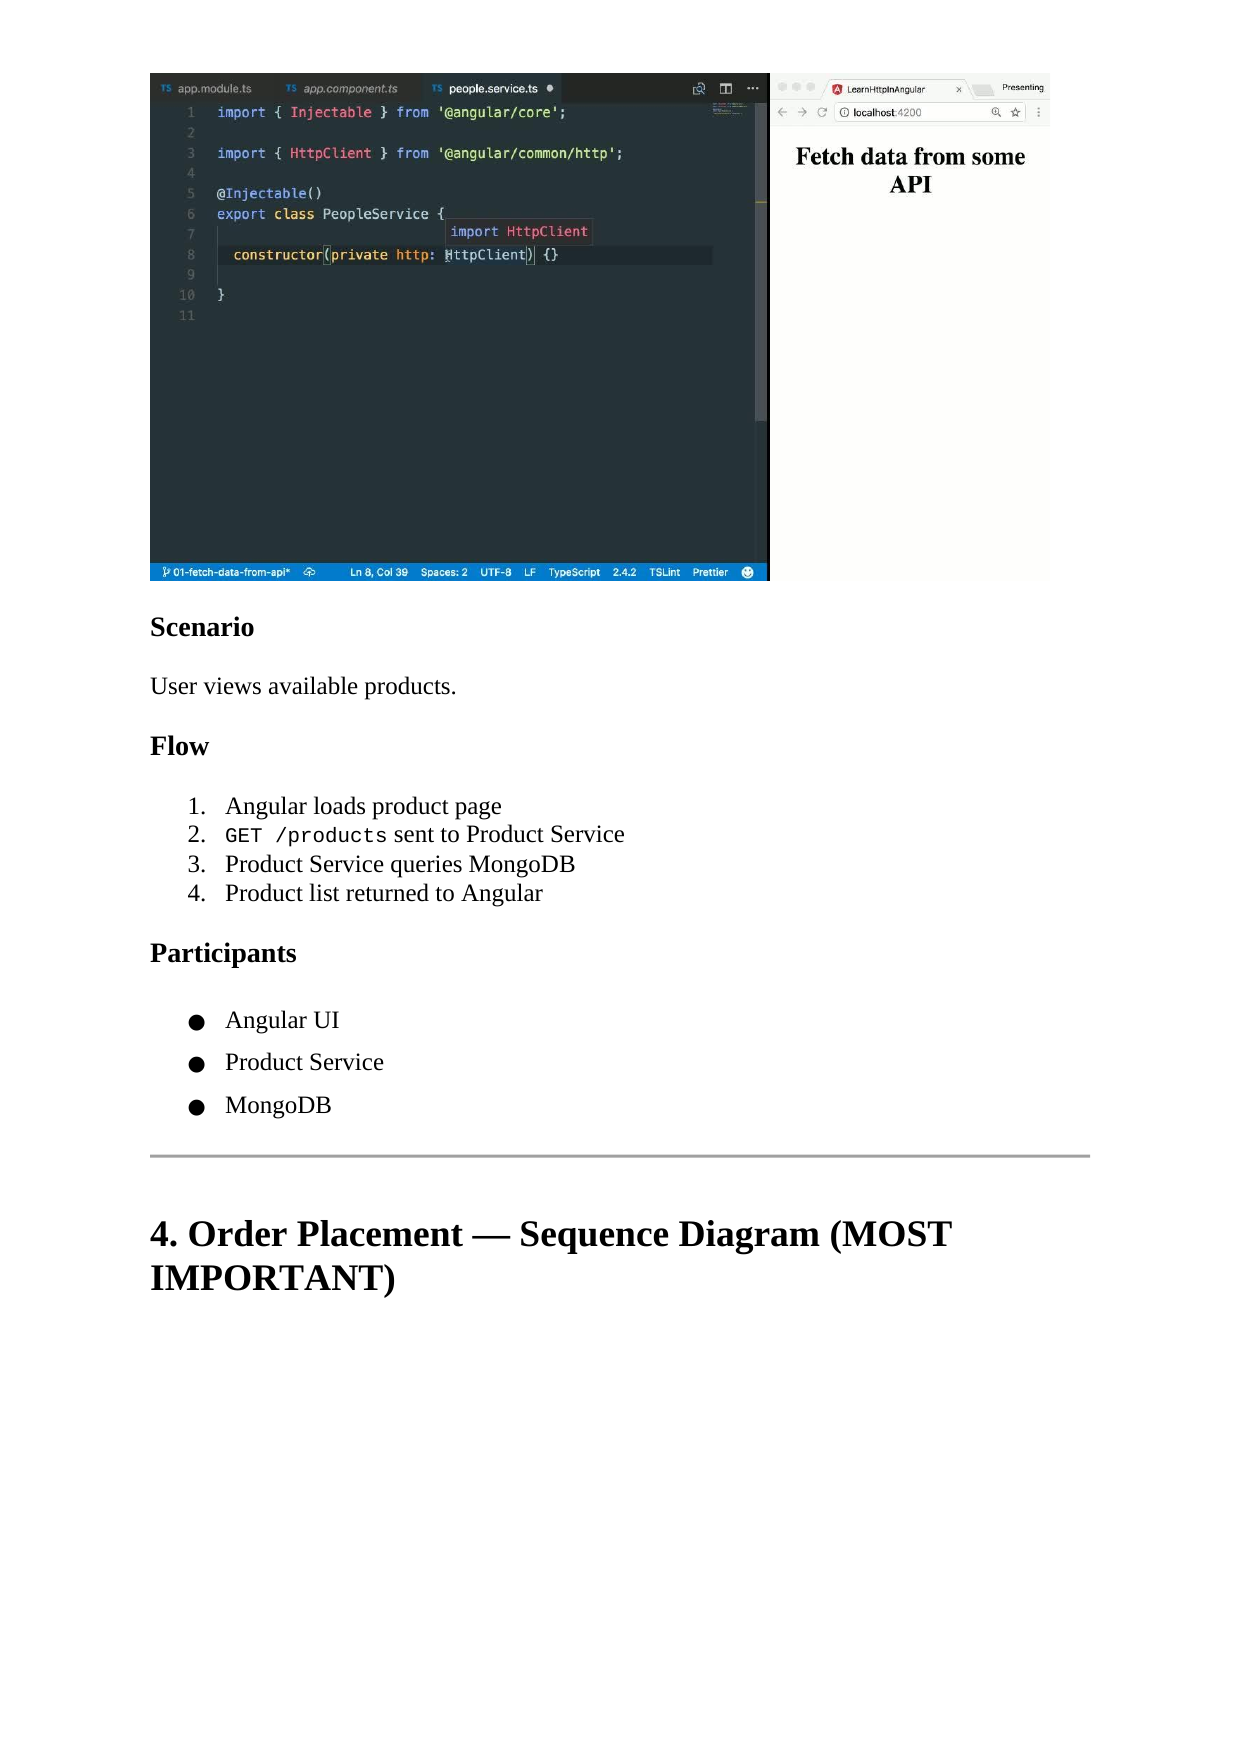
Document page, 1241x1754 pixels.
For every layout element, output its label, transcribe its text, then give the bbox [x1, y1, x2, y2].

list Angular loads product page [187, 791, 1090, 819]
text 4. Order Placement — Sequence Diagram (MOST IMPORTANT) [150, 1212, 1090, 1298]
list Product list returned to Angular [187, 878, 1090, 907]
list Product Service [187, 1040, 1090, 1083]
list Product Service queries MongoDB [187, 849, 1090, 878]
list MongoDB [187, 1083, 1090, 1125]
text Flow [150, 729, 1090, 762]
list GET /products sent to Product Service [187, 819, 1090, 849]
text User views available products. [150, 671, 1090, 700]
picture [150, 73, 1050, 581]
text Scenario [150, 610, 1090, 642]
list Angular UI [187, 997, 1090, 1040]
text Participants [150, 936, 1090, 968]
